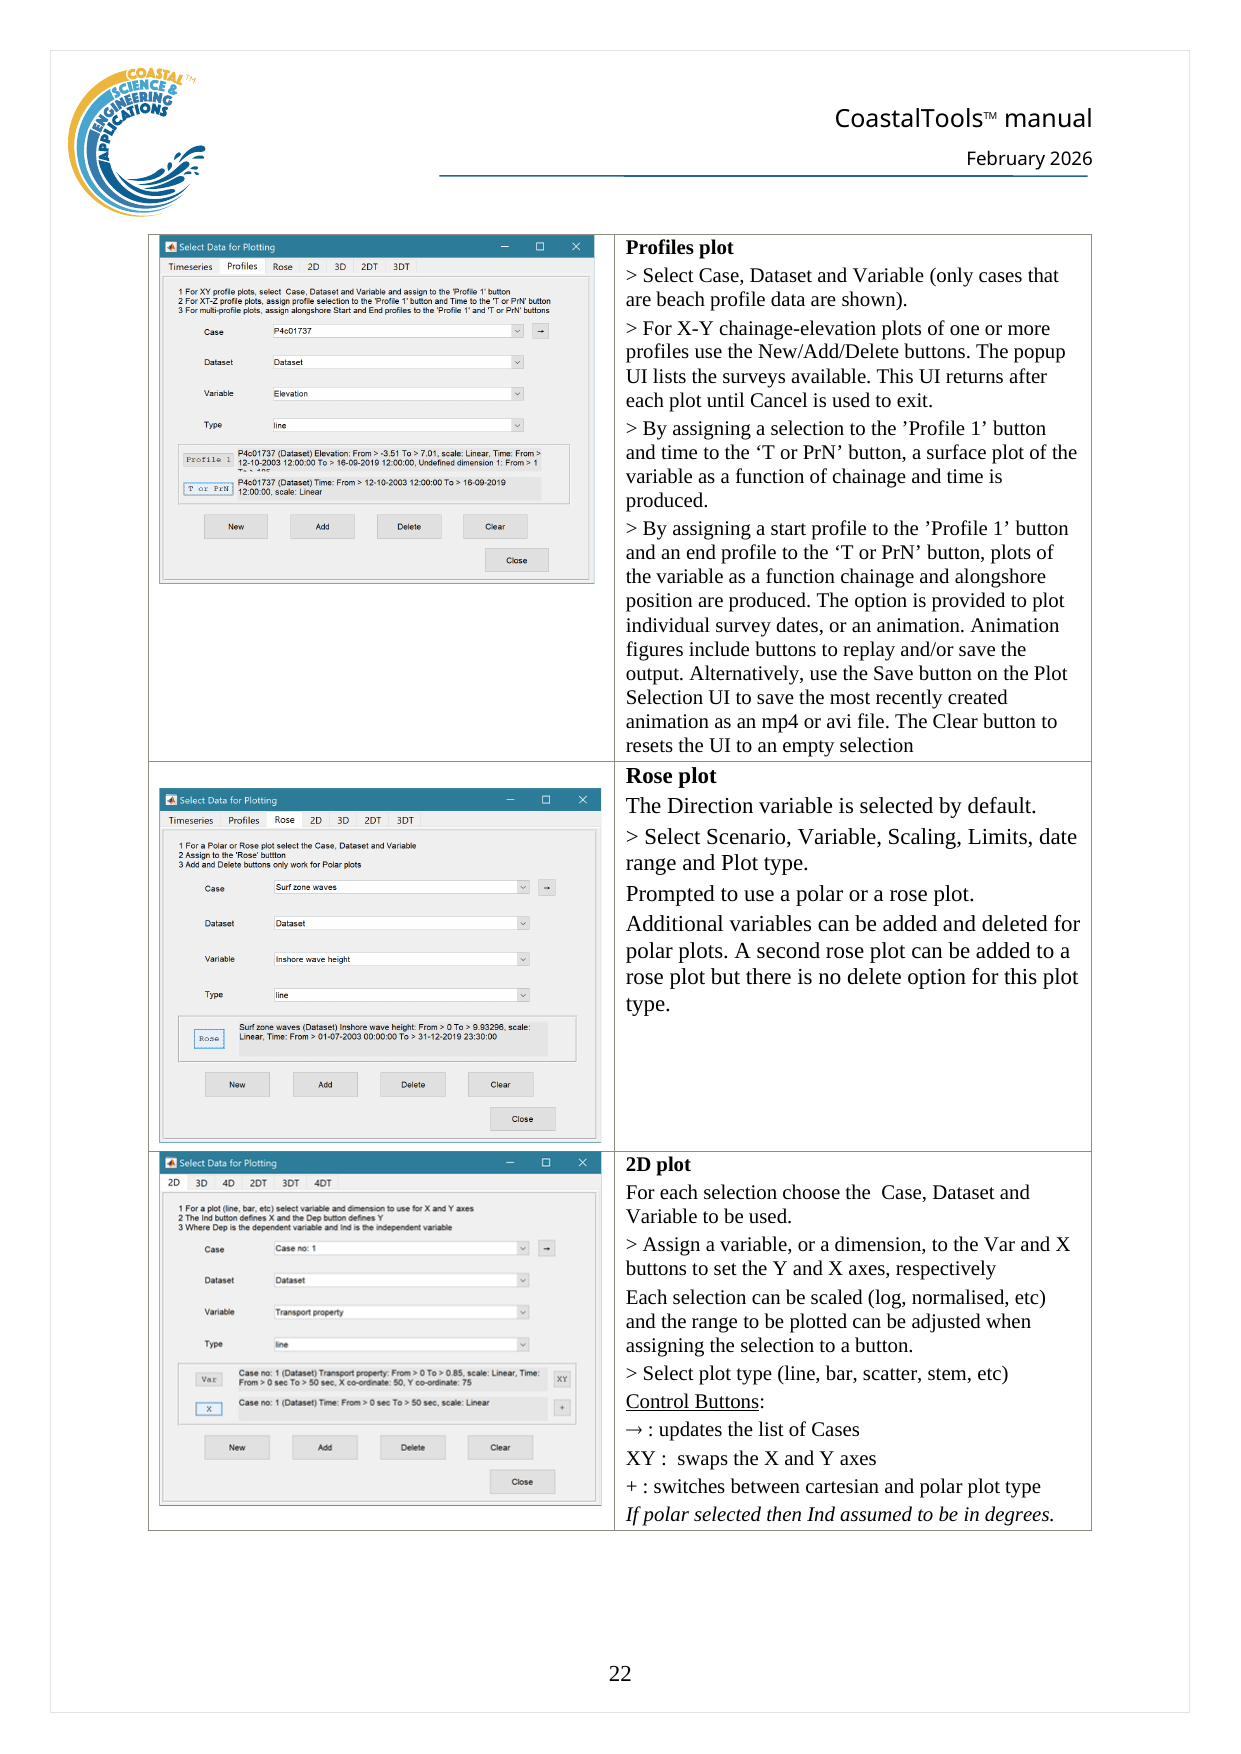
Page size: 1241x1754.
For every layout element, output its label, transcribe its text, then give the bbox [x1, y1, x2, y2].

table_cell Profiles plot > Select Case, Dataset and Variable (only cases that are beach profile data are shown). > For X-Y chainage-elevation plots of one or more profiles use the New/Add/Delete buttons. The popup UI lists the surveys available. This UI returns after each plot until Cancel is used to exit. > By assigning a selection to the ’Profile 1’ button and time to the ‘T or PrN’ button, a surface plot of the variable as a function of chainage and time is produced. > By assigning a start profile to the ’Profile 1’ button and an end profile to the ‘T or PrN’ button, plots of the variable as a function chainage and alongshore position are produced. The option is provided to plot individual survey dates, or an animation. Animation figures include buttons to replay and/or save the output. Alternatively, use the Save button on the Plot Selection UI to save the most recently created animation as an mp4 or avi file. The Clear button to resets the UI to an empty selection [615, 235, 1091, 761]
table_cell [149, 762, 614, 1151]
picture [159, 1151, 602, 1506]
picture [159, 788, 602, 1143]
table_cell 2D plot For each selection choose the Case, Dataset and Variable to be used. > Assign a variable, or a dimension, to the Var and X buttons to set the Y and X axes, respectively Each selection can be scaled (log, normalised, etc) and the range to be plotted can be adjusted when assigning the selection to a button. > Select plot type (line, bar, scatter, stem, etc) Control Buttons: : updates the list of Cases XY : swaps the X and Y axes + : switches between cartesian and polar plot type If polar selected then Ind assumed to be in degrees. [615, 1152, 1091, 1530]
table_cell Rose plot The Direction variable is selected by default. > Select Scenario, Variable, Scaling, Limits, date range and Plot type. Prompted to use a polar or a rose plot. Additional variables can be added and deleted for polar plots. A second rose plot can be added to a rose plot but there is no delete option for this plot type. [615, 762, 1091, 1151]
table_cell [149, 1152, 614, 1530]
picture [159, 235, 595, 584]
table_cell [149, 235, 614, 761]
